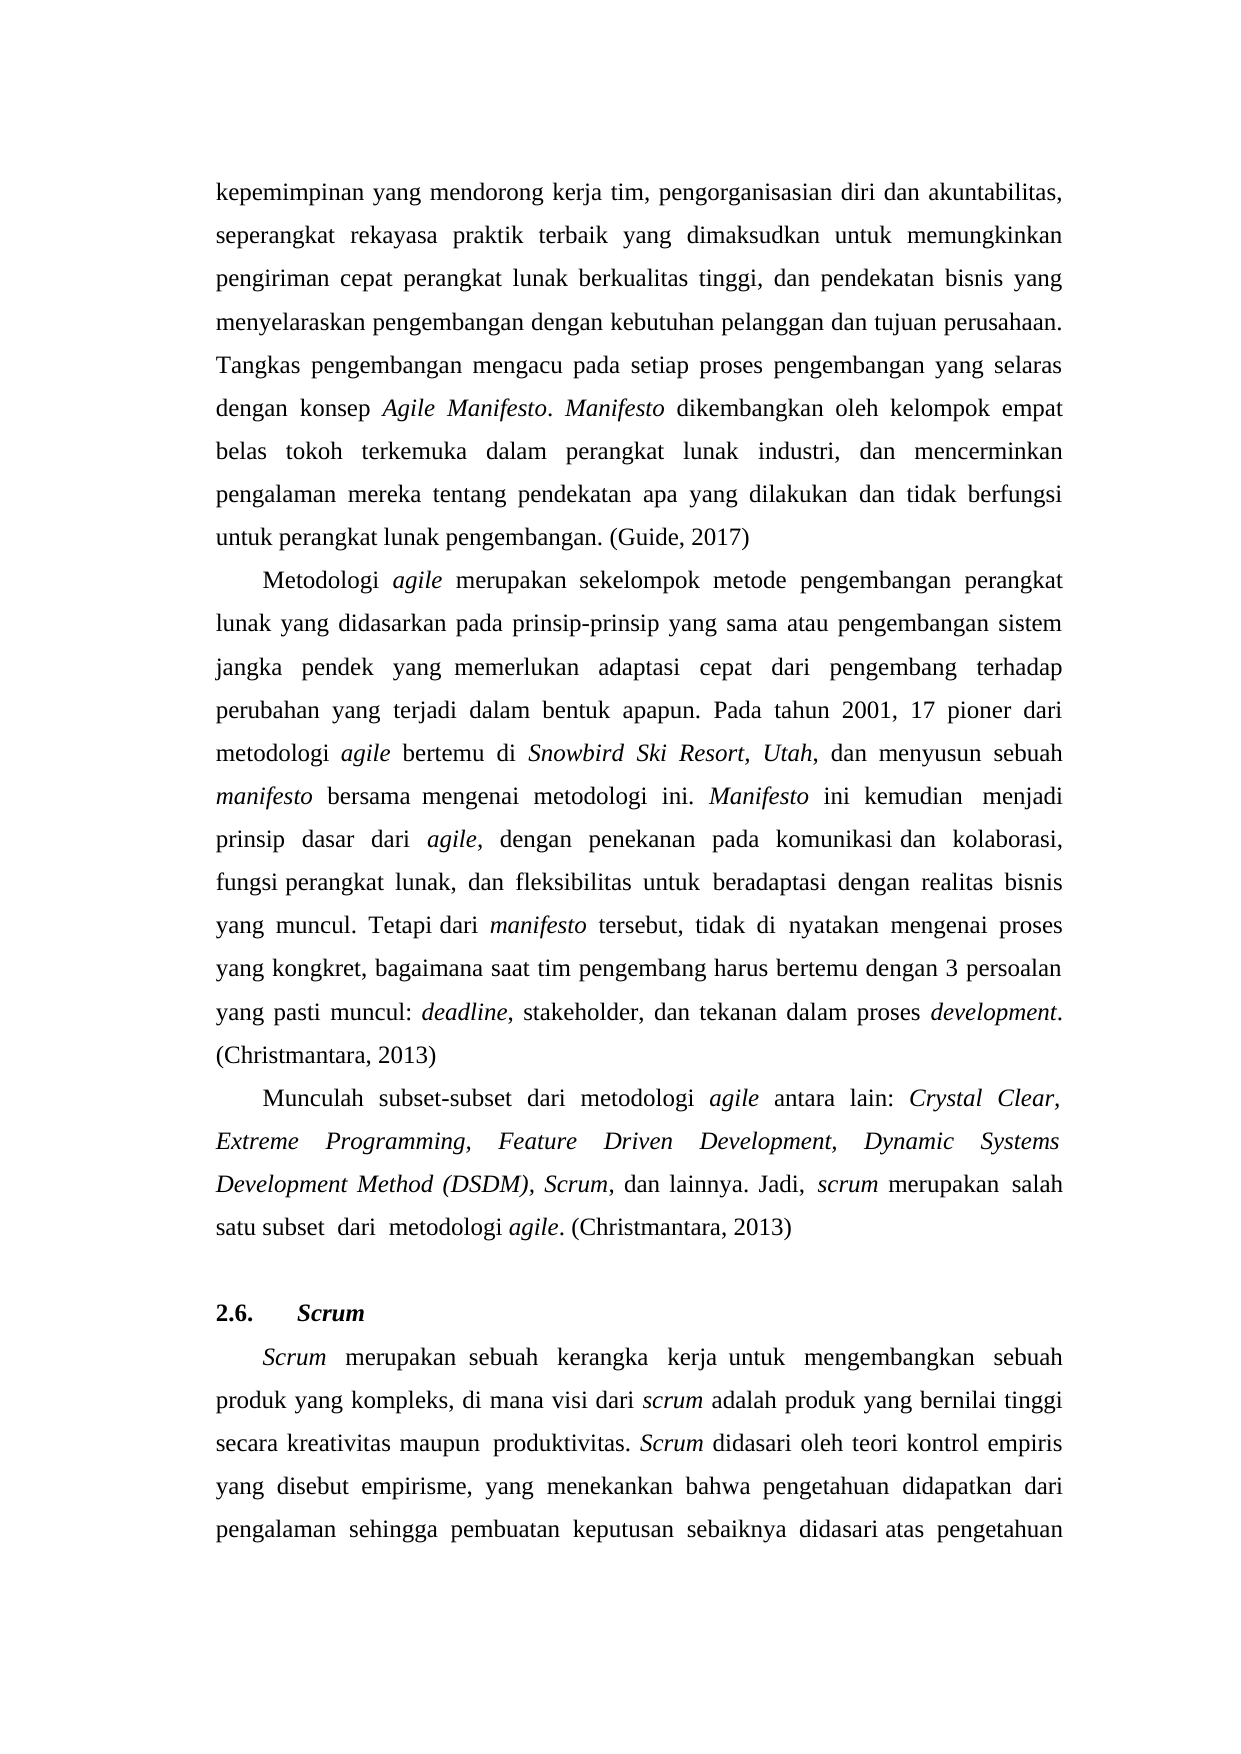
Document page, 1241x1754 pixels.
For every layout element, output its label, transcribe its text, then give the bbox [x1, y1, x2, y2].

list Metodologi agile merupakangsekelompok metode pengembangan perangkat lunak yang didasarkan pada prinsip-prinsip yang sama atau pengembangan sistem jangka pendek yanggmemerlukan adaptasi cepat dari pengembang terhadap perubahan yanggterjadi dalam bentuk apapun. Pada tahun 2001, 17 pioner dari metodologiaagile bertemu di SnowbirdgSki Resort, Utah, dan menyusun sebuah manifesto bersamaamengenai metodologi ini. Manifesto ini kemudianmmenjadi prinsip dasar dari agile, dengan penekanan pada komunikasiidan kolaborasi, fungsiiperangkat lunak, dan fleksibilitas untukbberadaptasi dengan realitas bisnis yang muncul. Tetapiidari manifesto tersebut, tidak dinnyatakan mengenai proses yang kongkret, bagaimana saat tim pengembang harus bertemu dengan 3 persoalan yang pasti muncul: deadline, stakeholder, dan tekanan dalam proses development. (Christmantara, 2013) [216, 565, 1063, 1068]
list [216, 1342, 1063, 1543]
list Scrum [216, 1298, 1063, 1327]
list Munculah subset-subset dari metodologi agile antara lain: Crystal Clear, Extreme Programming, Feature Driven Development, Dynamic Systems Development Method (DSDM), Scrum, dan lainnya. Jadi,gscrum merupakangsalah satu subsetgdarigmetodologi agile. (Christmantara, 2013) [216, 1083, 1063, 1241]
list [216, 177, 1063, 551]
